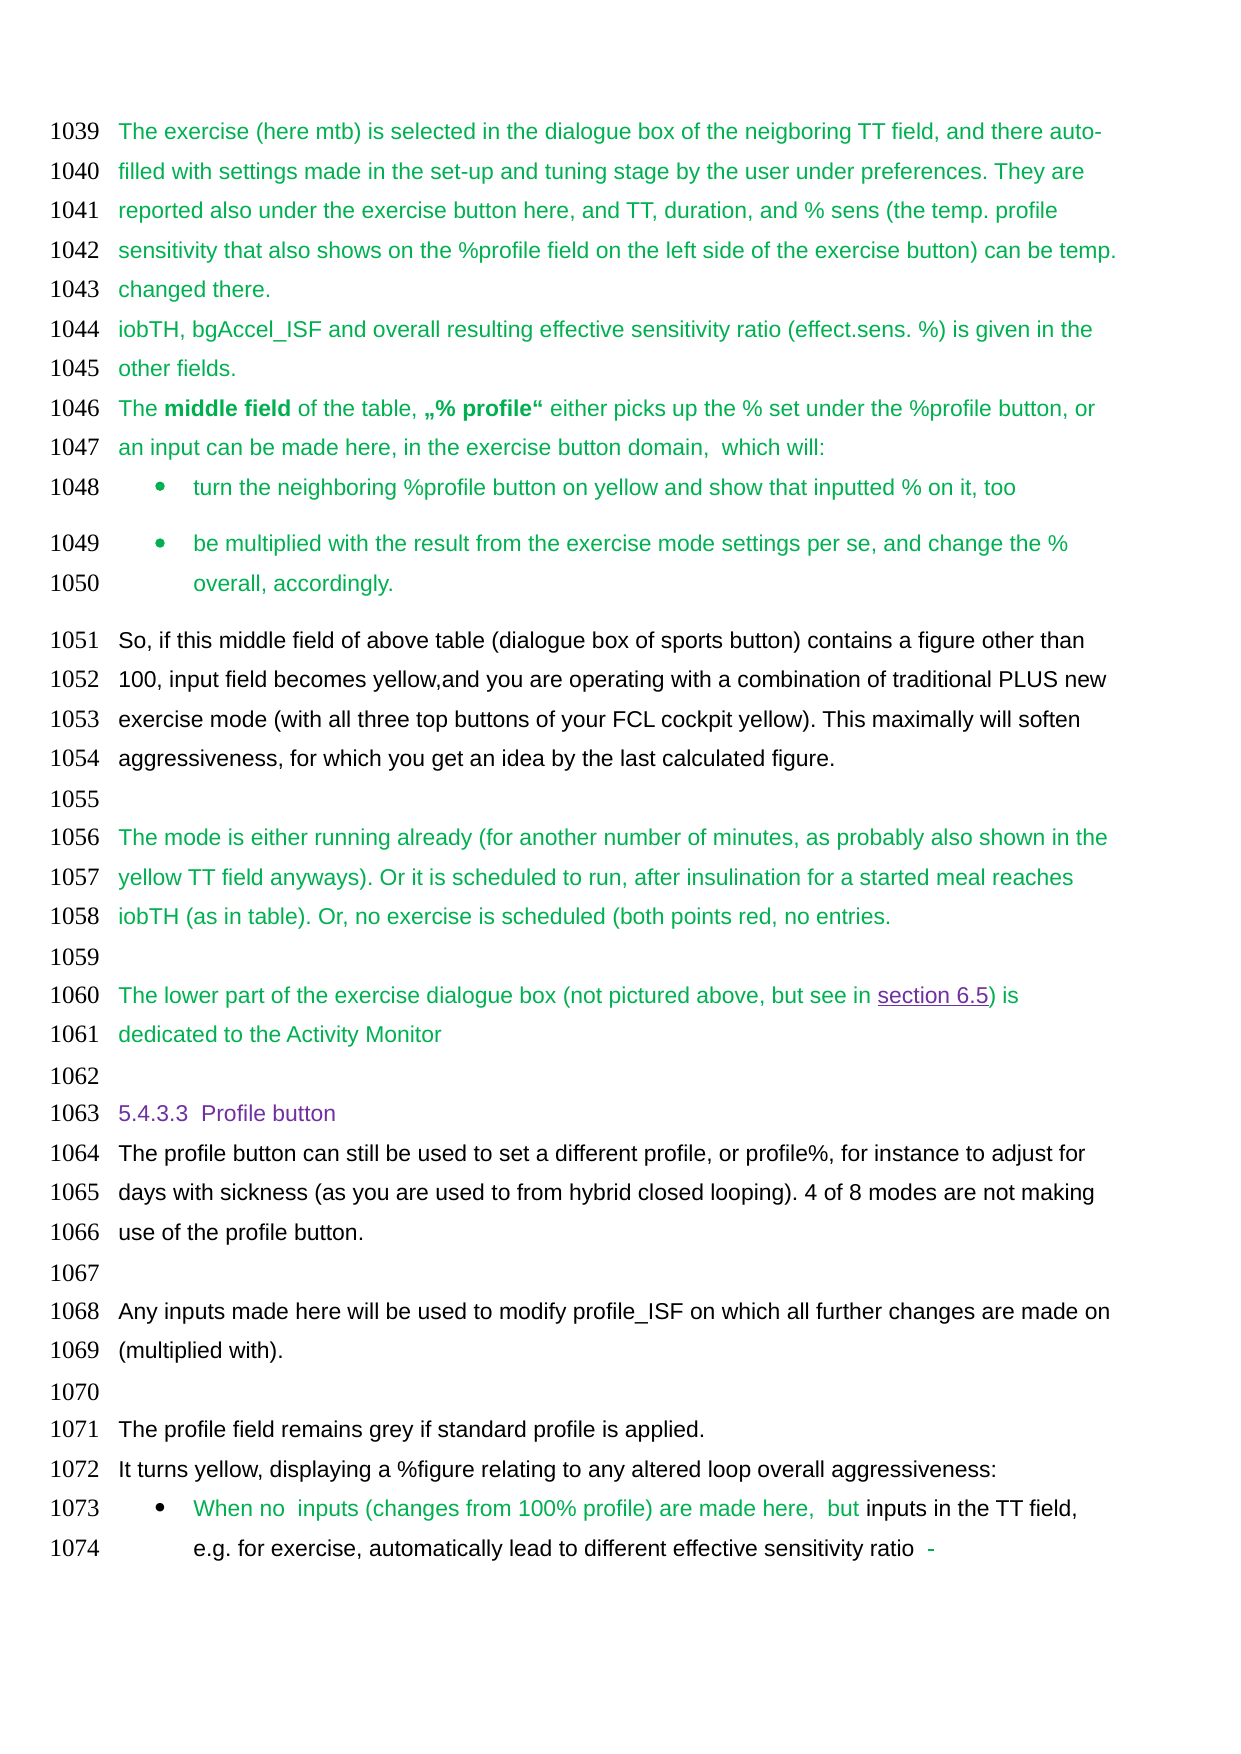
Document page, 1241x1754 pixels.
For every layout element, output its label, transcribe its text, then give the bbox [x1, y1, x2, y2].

text It turns yellow, displaying a %figure relating to any altered loop overall aggressiveness: [118, 1456, 1122, 1482]
text iobTH, bgAccel_ISF and overall resulting effective sensitivity ratio (effect.sens. %) is given in the other fields. [118, 316, 1122, 381]
text The profile field remains grey if standard profile is applied. [118, 1416, 1122, 1442]
text The lower part of the exercise dialogue box (not pictured above, but see in section 6.5) is dedicated to the Activity Monitor [118, 982, 1122, 1048]
text Any inputs made here will be used to modify profile_ISF on which all further changes are made on (multiplied with). [118, 1298, 1122, 1363]
text The profile button can still be used to set a different profile, or profile%, for instance to adjust for days with sickness (as you are used to from hybrid closed looping). 4 of 8 modes are not making use of the profile button. [118, 1140, 1122, 1245]
list When no inputs (changes from 100% profile) are made here, but inputs in the TT field, e.g. for exercise, automatically lead to different effective sensitivity ratio [156, 1495, 1122, 1561]
text The mode is either running already (for another number of minutes, as probably also shown in the yellow TT field anyways). Or it is scheduled to run, after insulination for a started meal reaches iobTH (as in table). Or, no exercise is scheduled (both points red, no entries. [118, 824, 1122, 929]
list turn the neighboring %profile button on yellow and show that inputted % on it, too [156, 473, 1122, 500]
text The middle field of the table, „% profile“ either picks up the % set under the %profile button, or an input can be made here, in the exercise button domain, which will: [118, 394, 1122, 460]
text 5.4.3.3 Profile button [118, 1100, 1122, 1127]
text So, if this middle field of above table (dialogue box of sports button) contains a figure other than 100, input field becomes yellow,and you are operating with a combination of traditional PLUS new exercise mode (with all three top buttons of your FCL cockpit yellow). This maximally will soften aggressiveness, for which you get an idea by the last calculated figure. [118, 627, 1122, 771]
text The exercise (here mtb) is selected in the dialogue box of the neigboring TT field, and there auto- filled with settings made in the set-up and tuning stage by the user under preferences. They are reported also under the exercise button here, and TT, duration, and % sens (the temp. profile sensitivity that also shows on the %profile field on the left side of the exercise button) can be temp. changed there. [118, 118, 1122, 302]
list be multiplied with the result from the exercise mode settings per se, and change the % overall, accordingly. [156, 530, 1122, 597]
